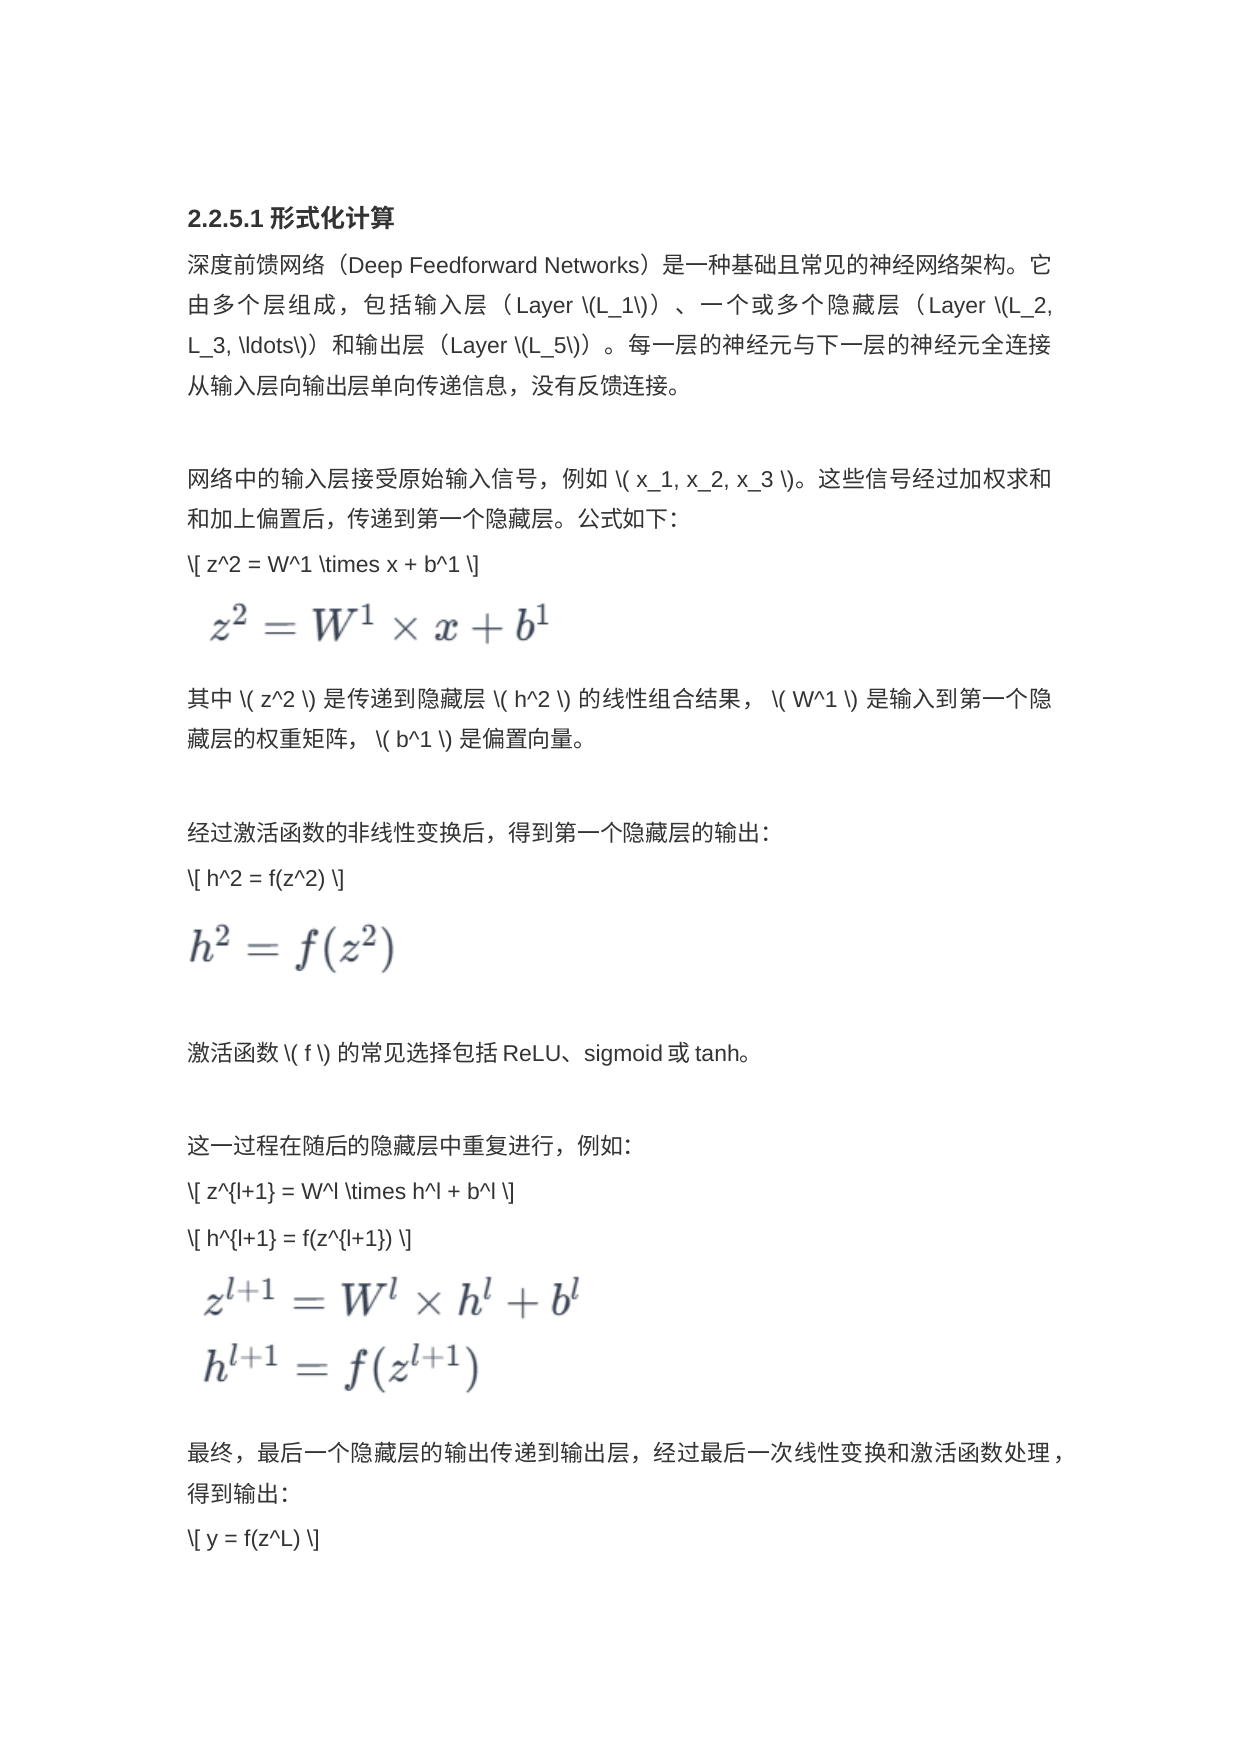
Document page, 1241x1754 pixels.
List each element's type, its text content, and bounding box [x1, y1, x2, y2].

text 其中 \( z^2 \) 是传递到隐藏层 \( h^2 \) 的线性组合结果， \( W^1 \) 是输入到第一个隐藏层的权重矩阵， \( b^1 \) 是偏置向量。 [187, 677, 1053, 758]
picture [187, 590, 619, 664]
text \[ z^{l+1} = W^l \times h^l + b^l \] [187, 1171, 1053, 1211]
text 激活函数 \( f \) 的常见选择包括ReLU、sigmoid或tanh。 [187, 1031, 1053, 1072]
text 这一过程在随后的隐藏层中重复进行，例如： [187, 1124, 1053, 1165]
text \[ h^2 = f(z^2) \] [187, 857, 1053, 898]
text 网络中的输入层接受原始输入信号，例如 \( x_1, x_2, x_3 \)。这些信号经过加权求和和加上偏置后，传递到第一个隐藏层。公式如下： [187, 457, 1053, 538]
subtitle 2.2.5.1 形式化计算 [187, 197, 1053, 237]
text 经过激活函数的非线性变换后，得到第一个隐藏层的输出： [187, 811, 1053, 851]
text \[ z^2 = W^1 \times x + b^1 \] [187, 544, 1053, 584]
text \[ y = f(z^L) \] [187, 1518, 1053, 1559]
text \[ h^{l+1} = f(z^{l+1}) \] [187, 1217, 1053, 1258]
text 最终，最后一个隐藏层的输出传递到输出层，经过最后一次线性变换和激活函数处理，得到输出： [187, 1432, 1053, 1512]
picture [187, 904, 403, 987]
text 深度前馈网络（Deep Feedforward Networks）是一种基础且常见的神经网络架构。它由多个层组成，包括输入层（Layer \(L_1\)）、一个或多个隐藏层（Layer \(L_2, L_3, \ldots\)）和输出层（Layer \(L_5\)）。每一层的神经元与下一层的神经元全连接，从输入层向输出层单向传递信息，没有反馈连接。 [187, 243, 1053, 404]
picture [187, 1264, 609, 1410]
